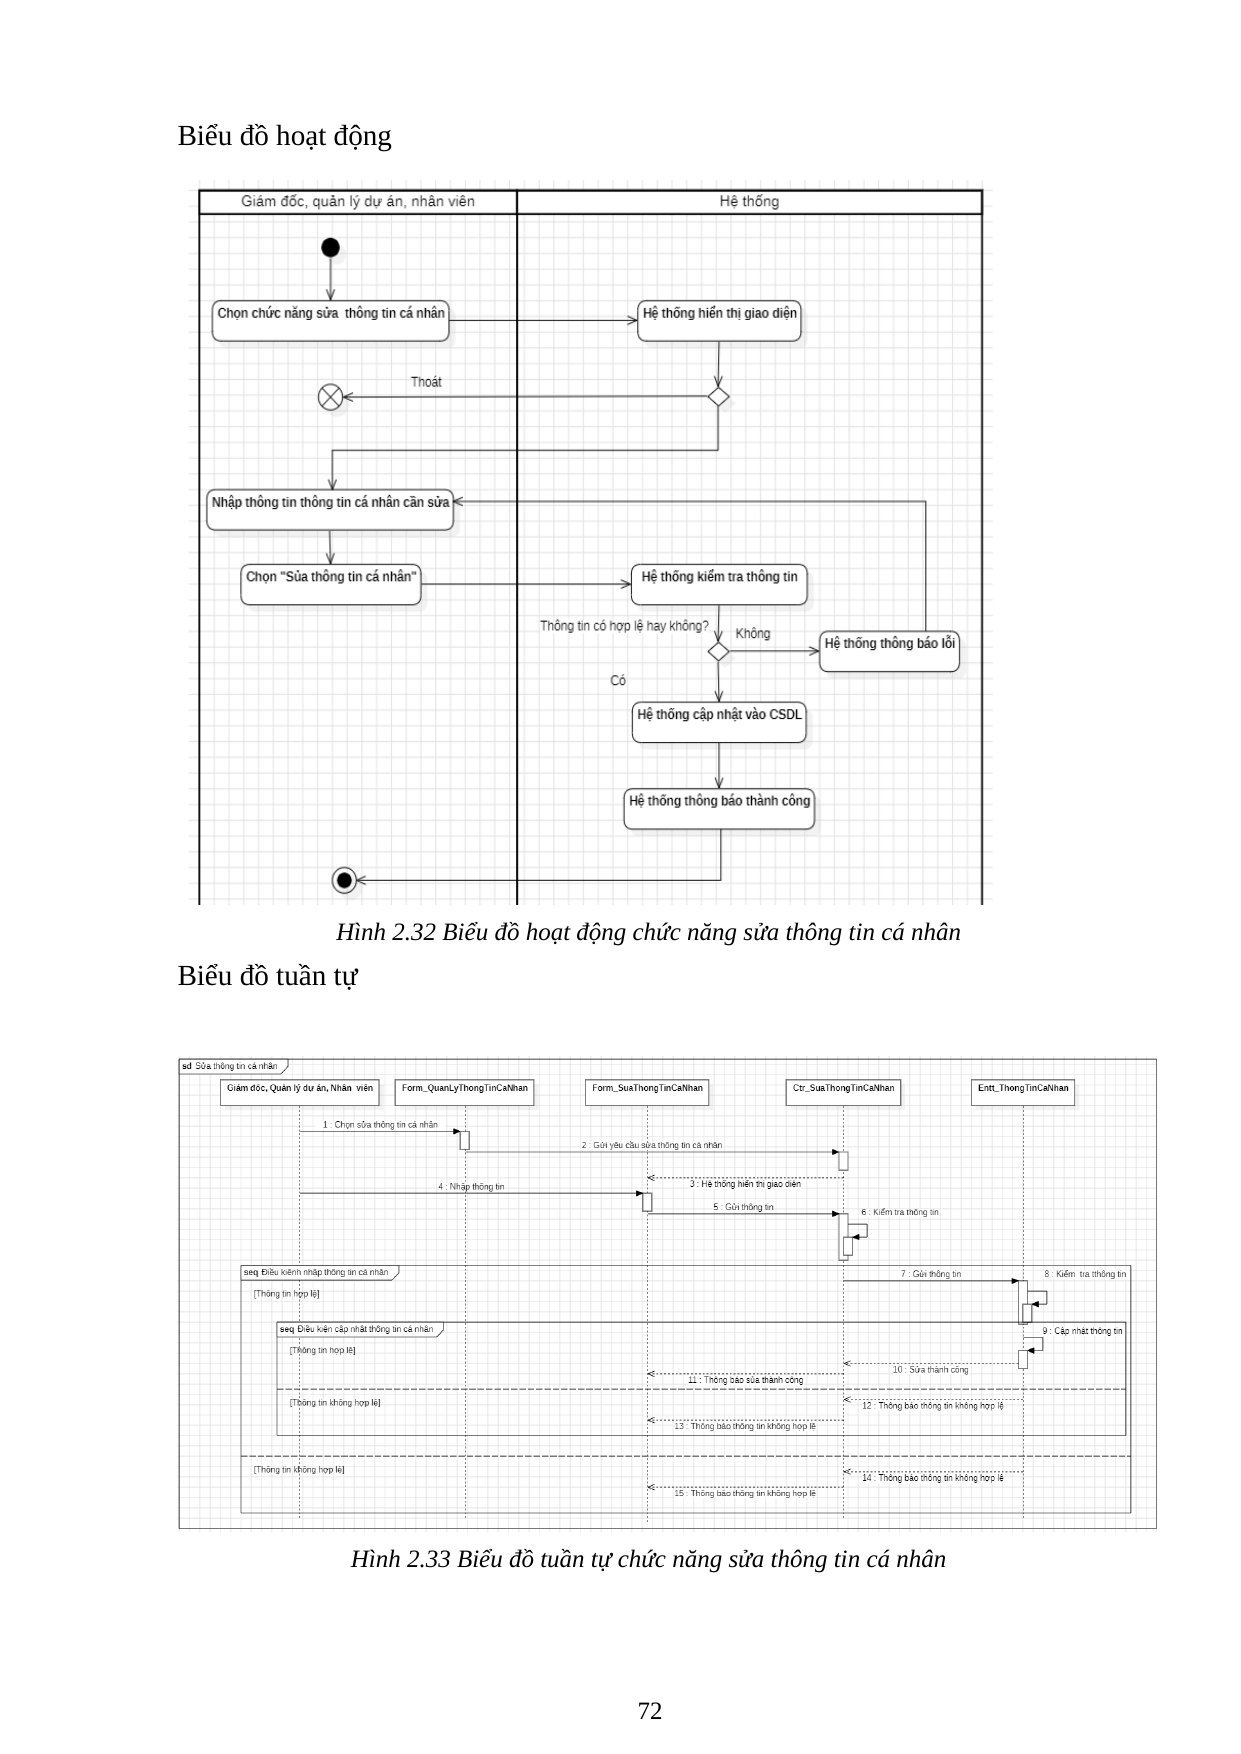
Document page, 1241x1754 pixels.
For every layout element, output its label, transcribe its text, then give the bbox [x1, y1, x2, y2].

picture [177, 1056, 1157, 1532]
text Biểu đồ hoạt động [177, 118, 1004, 152]
text Hình 2.32 Biểu đồ hoạt động chức năng sửa thông tin cá nhân [177, 917, 1122, 946]
picture [188, 180, 993, 905]
text Biểu đồ tuần tự [177, 958, 1004, 992]
text Hình 2.33 Biểu đồ tuần tự chức năng sửa thông tin cá nhân [177, 1544, 1122, 1573]
